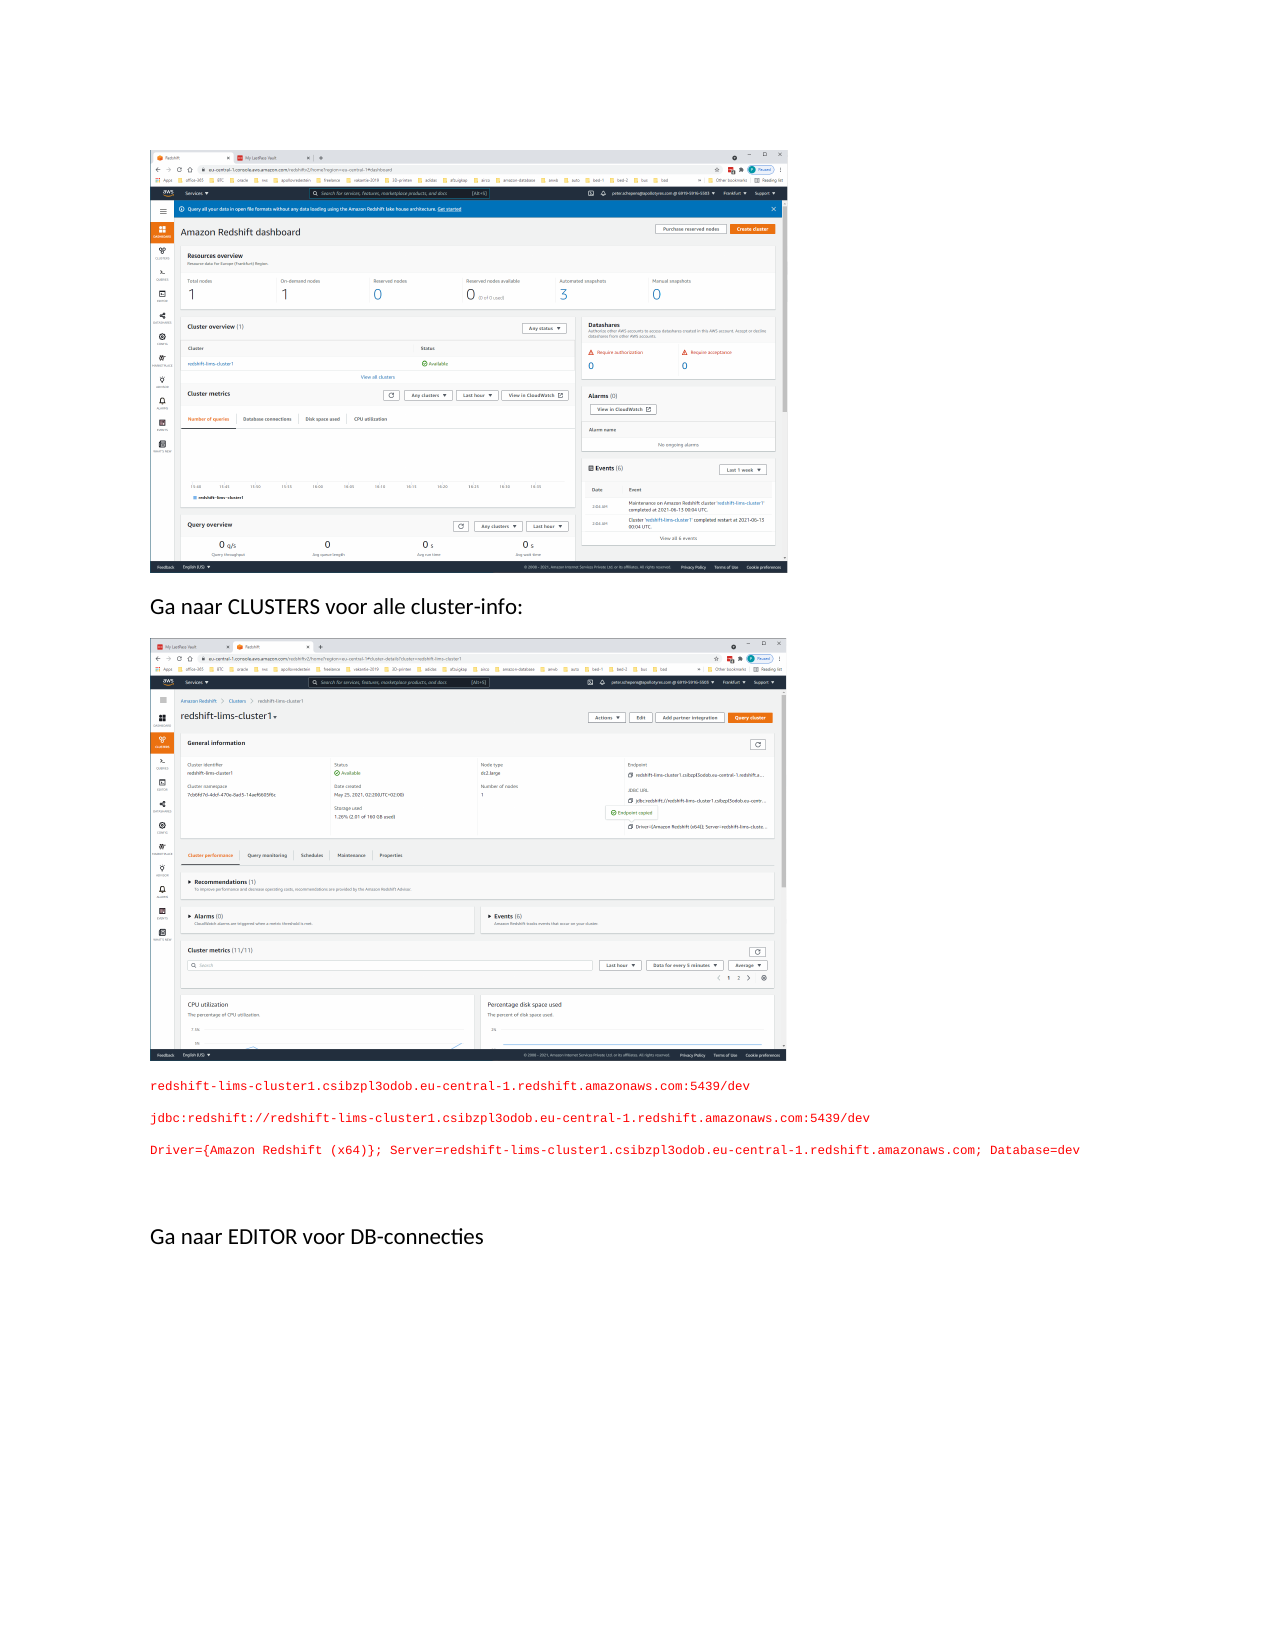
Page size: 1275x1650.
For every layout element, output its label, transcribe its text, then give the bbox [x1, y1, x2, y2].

text Ga naar CLUSTERS voor alle cluster-info: [150, 592, 1125, 620]
picture [150, 150, 788, 573]
text redshift-lims-cluster1.csibzpl3odob.eu-central-1.redshift.amazonaws.com:5439/dev [150, 1080, 1125, 1094]
text jdbc:redshift://redshift-lims-cluster1.csibzpl3odob.eu-central-1.redshift.amazonaws.com:5439/dev [150, 1112, 1125, 1126]
picture [150, 638, 787, 1061]
text Driver={Amazon Redshift (x64)}; Server=redshift-lims-cluster1.csibzpl3odob.eu-central-1.redshift.amazonaws.com; Database=dev [150, 1144, 1125, 1158]
text Ga naar EDITOR voor DB-connecties [150, 1222, 1125, 1250]
